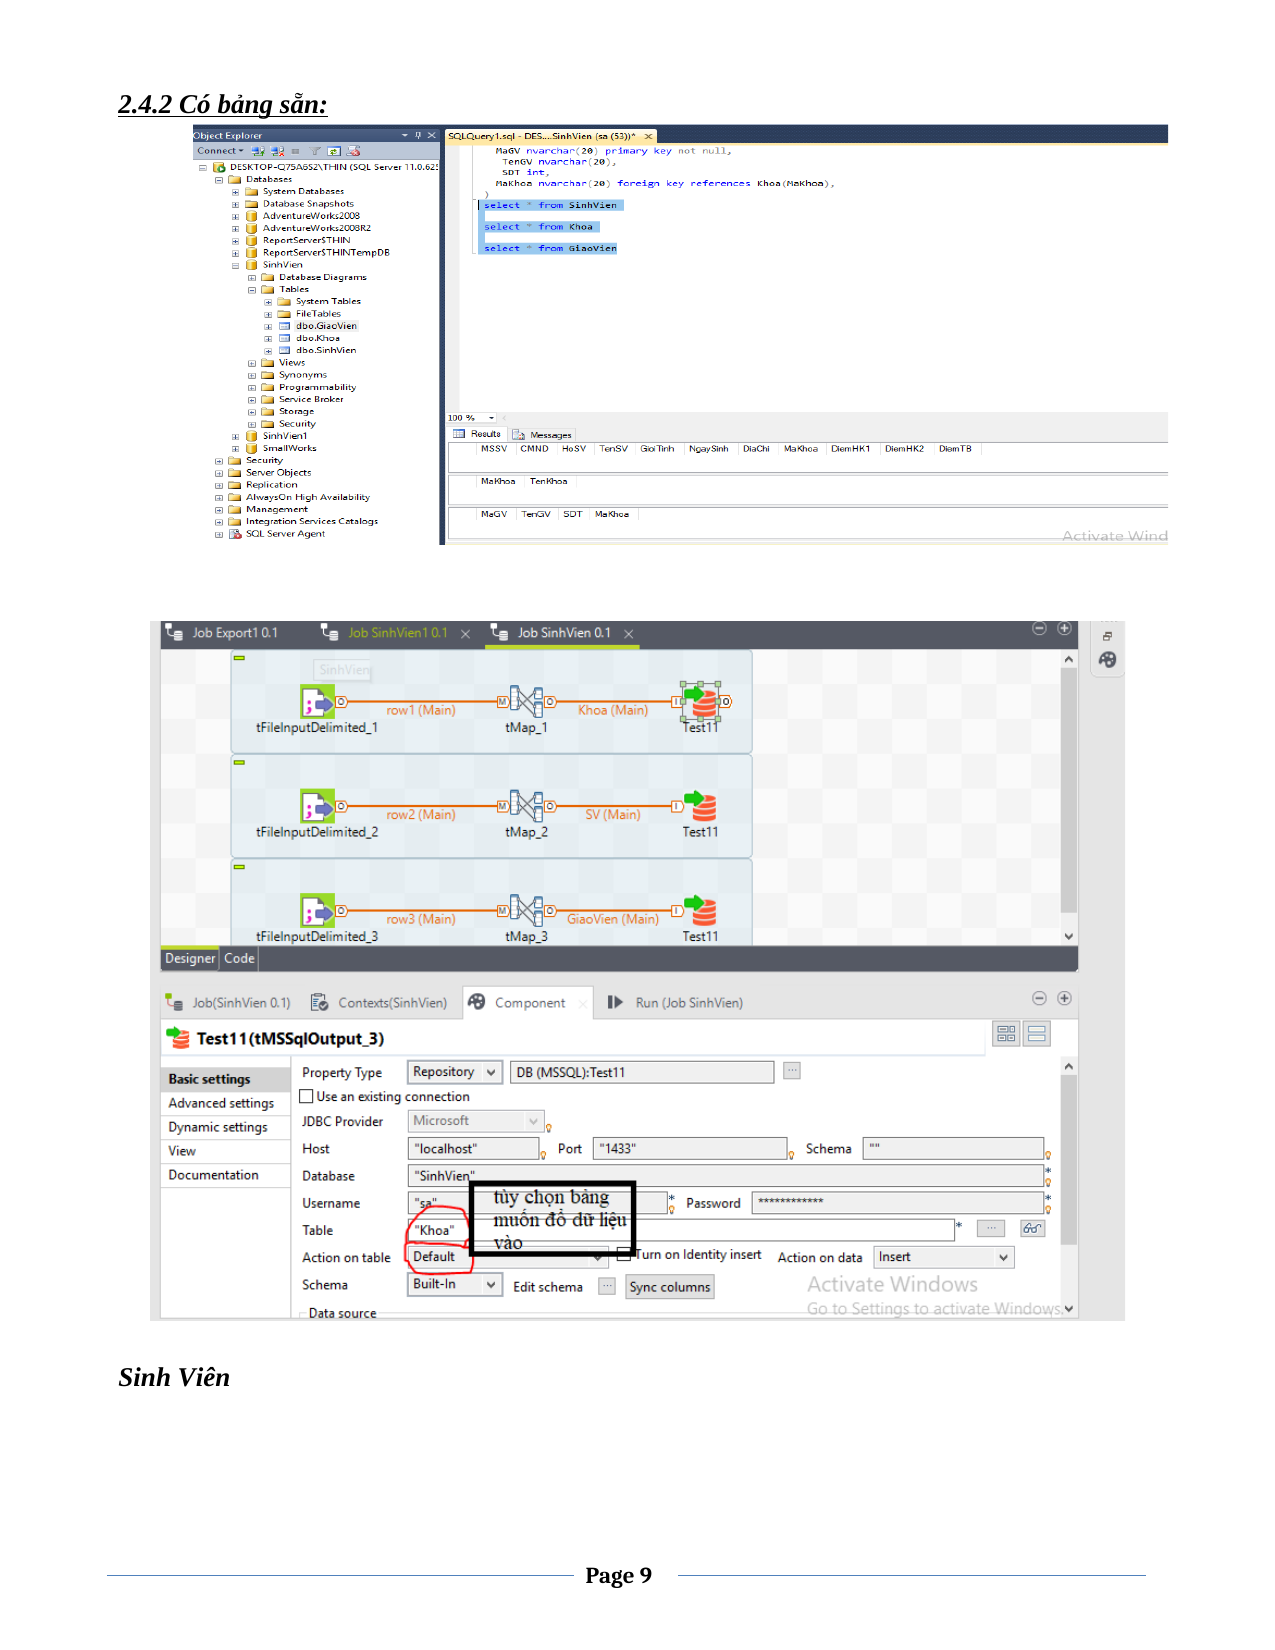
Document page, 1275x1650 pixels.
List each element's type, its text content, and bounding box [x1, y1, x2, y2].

picture [193, 124, 1169, 545]
subtitle 2.4.2 Có bảng sẵn: [118, 89, 1157, 120]
text Sinh Viên [118, 1361, 1157, 1392]
picture [150, 621, 1125, 1321]
